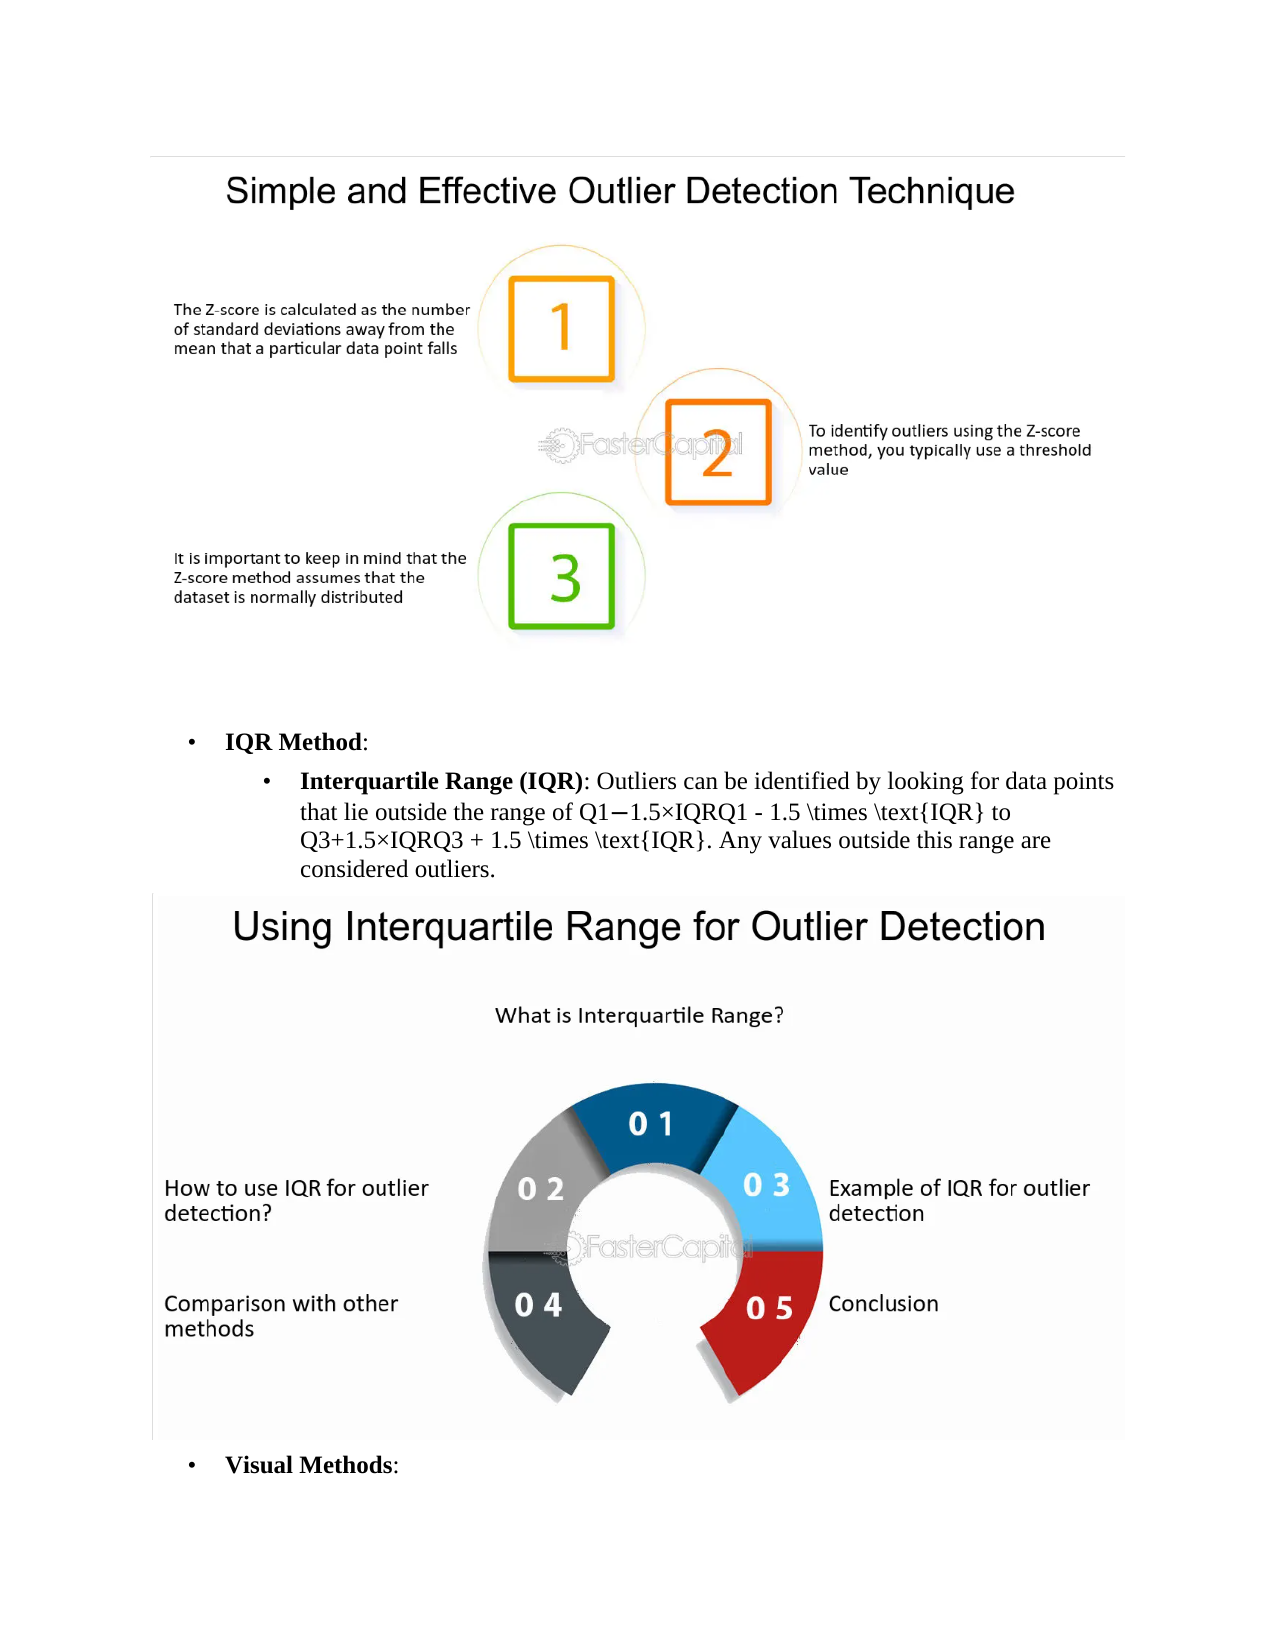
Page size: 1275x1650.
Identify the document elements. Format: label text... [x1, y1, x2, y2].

picture [150, 893, 1125, 1440]
list Interquartile Range (IQR): Outliers can be identified by looking for data points that lie outside the range of Q1−1.5×IQRQ1 - 1.5 \times \text{IQR} to Q3+1.5×IQRQ3 + 1.5 \times \text{IQR}. Any values outside this range are considered outliers. [262, 766, 1125, 883]
list IQR Method: [187, 727, 1125, 756]
picture [150, 150, 1125, 717]
list Visual Methods: [187, 1450, 1125, 1478]
